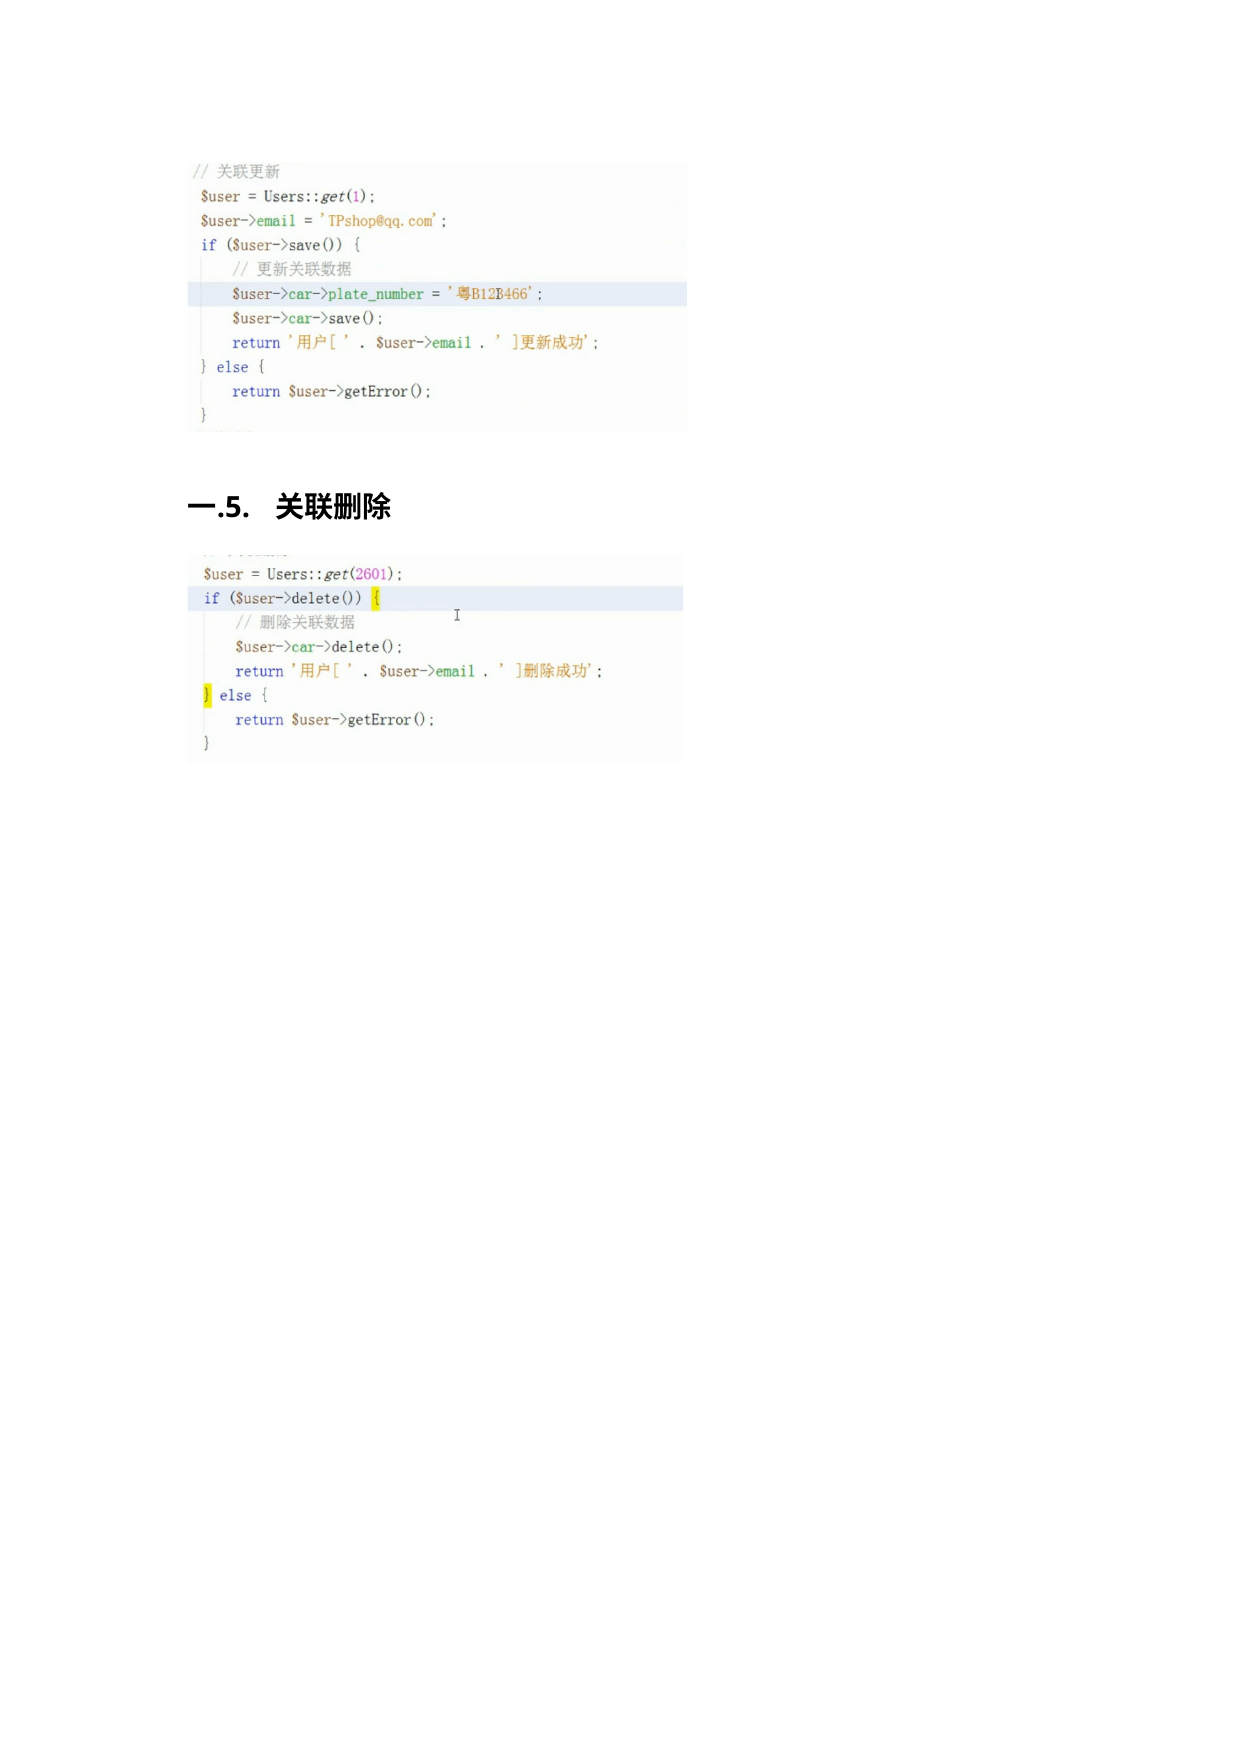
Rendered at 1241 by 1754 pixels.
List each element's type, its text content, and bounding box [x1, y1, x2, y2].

picture [187, 555, 684, 764]
picture [187, 162, 687, 432]
subtitle 关联删除 [187, 484, 1053, 526]
